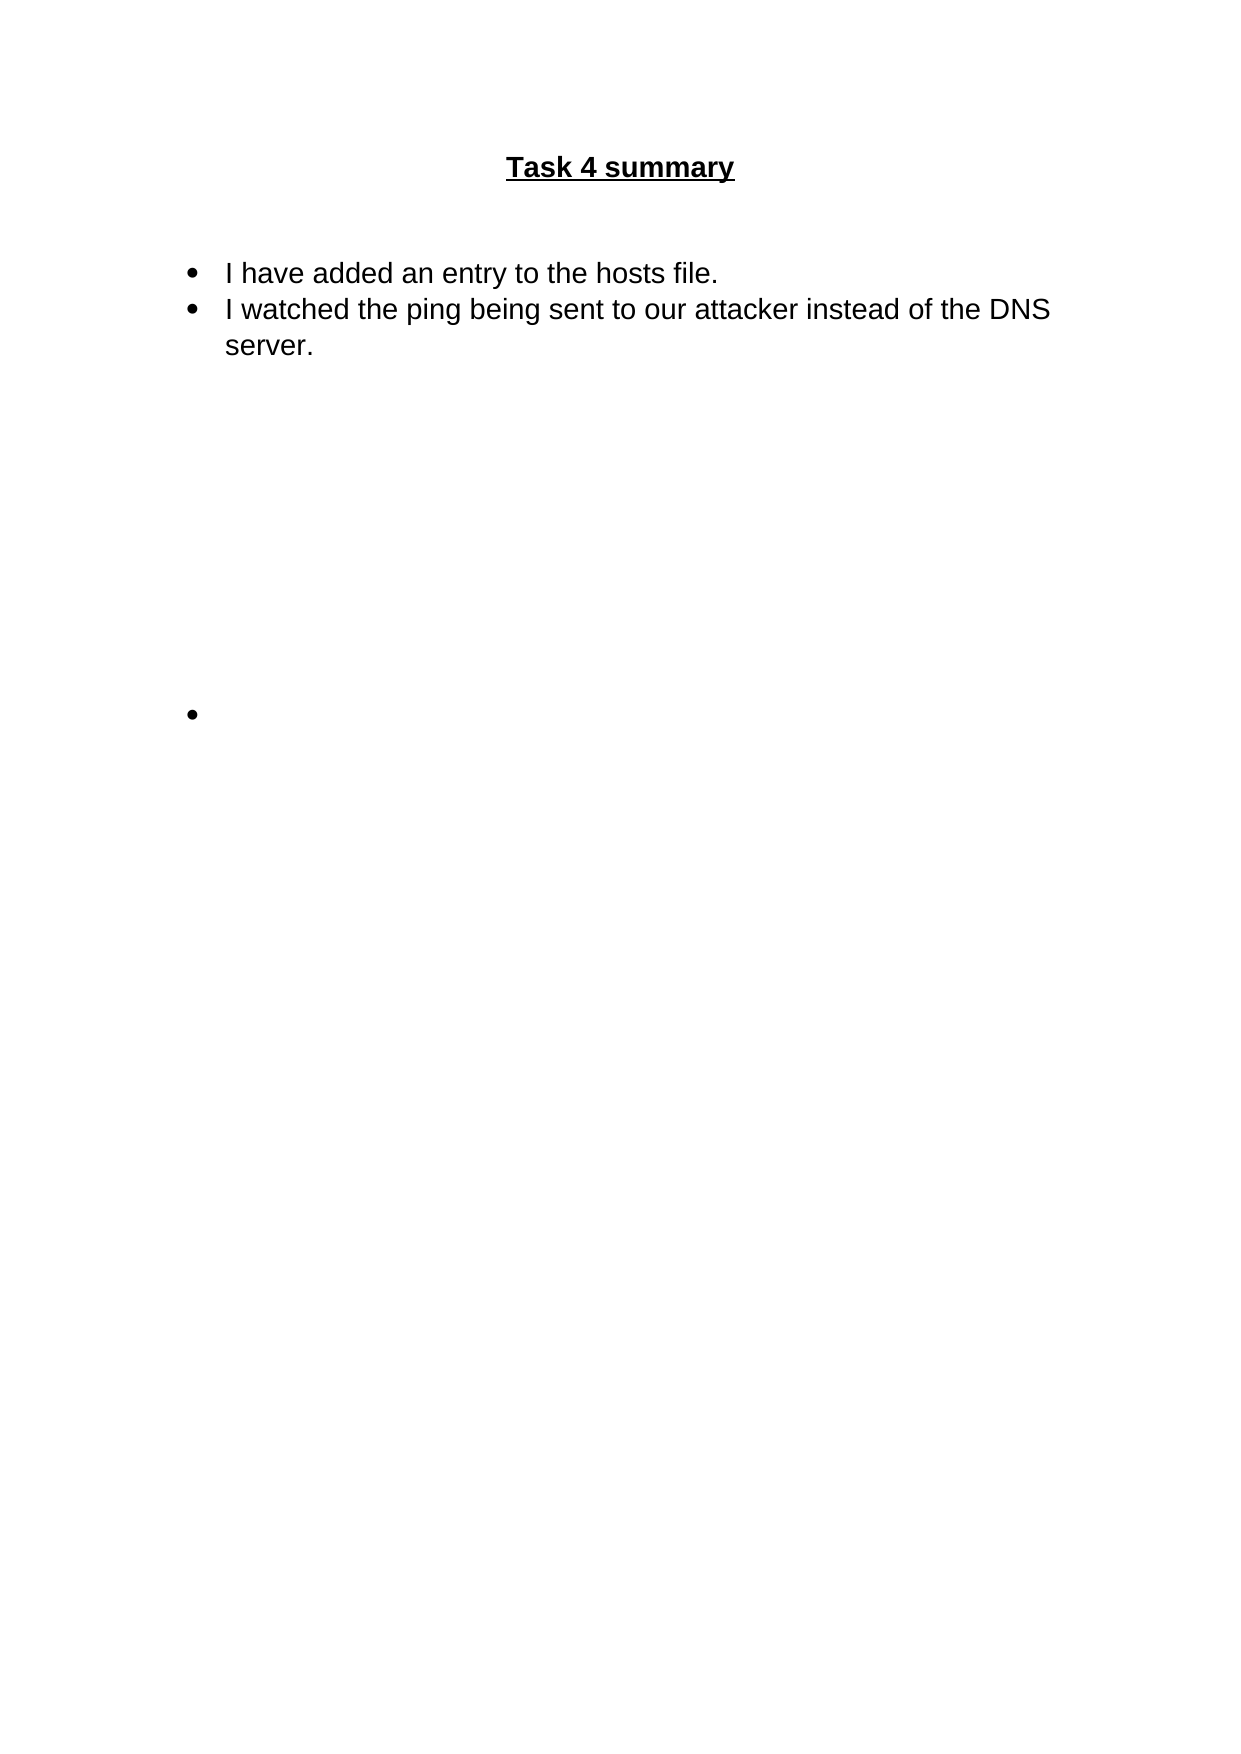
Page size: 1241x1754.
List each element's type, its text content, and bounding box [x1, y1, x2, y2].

text Task 4 summary [150, 150, 1090, 183]
list I watched the ping being sent to our attacker instead of the DNS server. [187, 292, 1090, 362]
list I have added an entry to the hosts file. [187, 256, 1090, 289]
